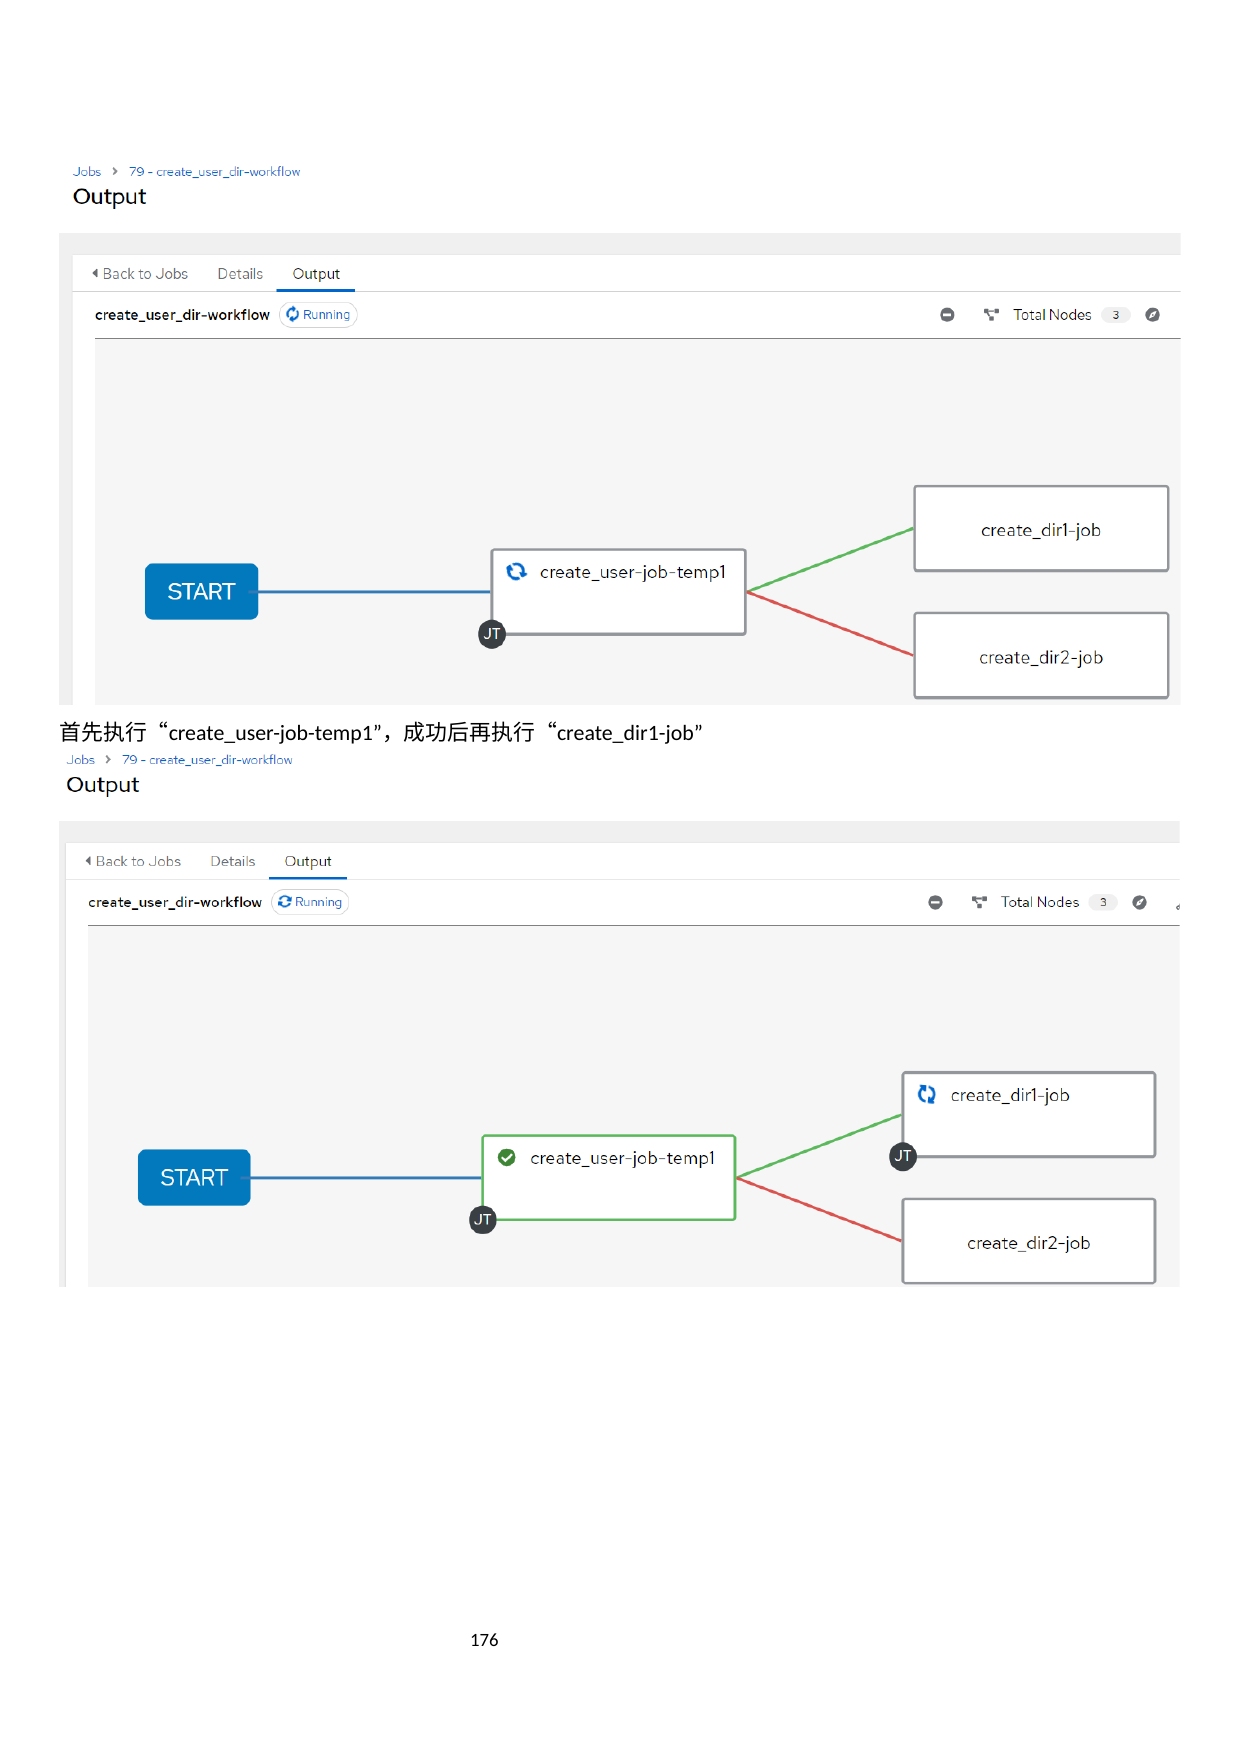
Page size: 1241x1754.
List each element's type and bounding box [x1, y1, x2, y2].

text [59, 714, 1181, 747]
picture [59, 747, 1180, 1287]
picture [59, 162, 1181, 705]
